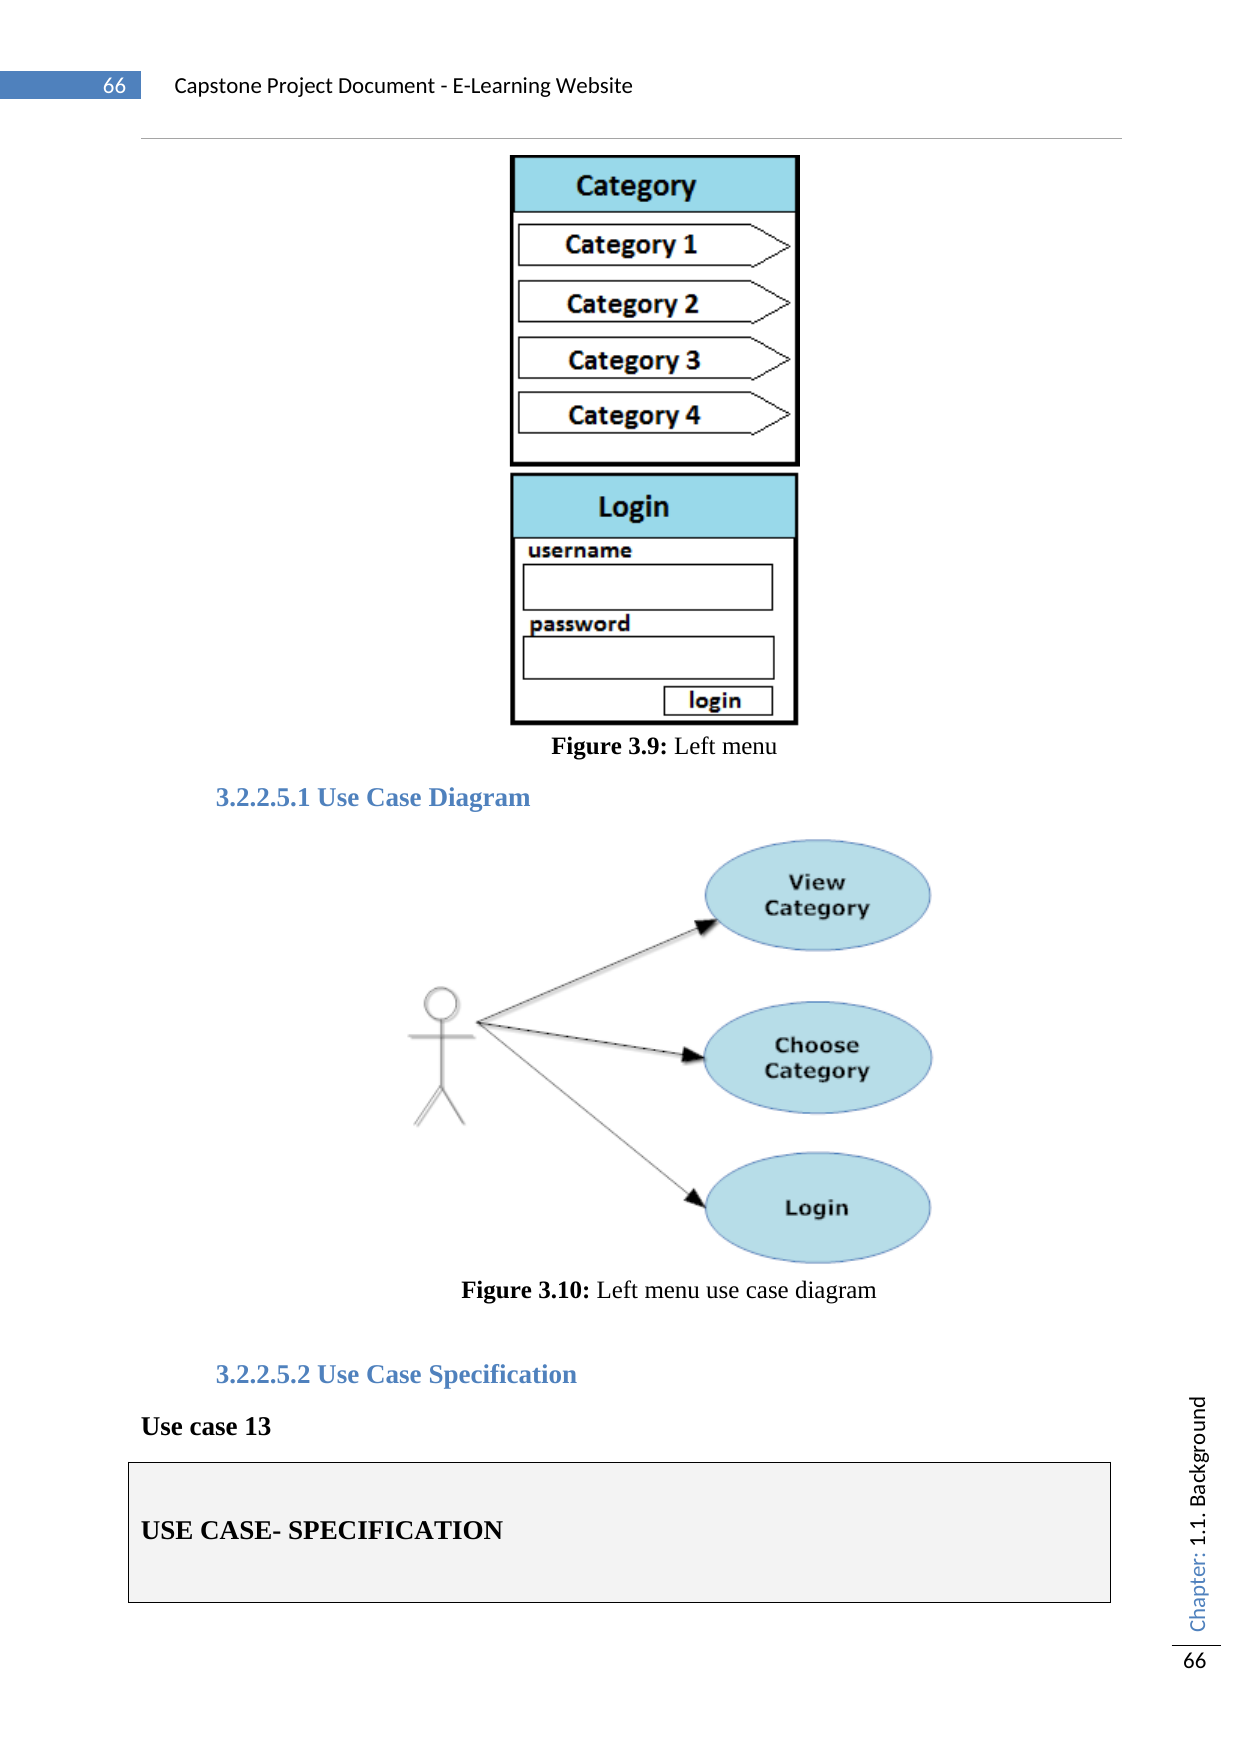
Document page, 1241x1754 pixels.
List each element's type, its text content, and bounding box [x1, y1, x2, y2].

text Figure 3.10: Left menu use case diagram [216, 1275, 1122, 1304]
text Use case 13 [141, 1410, 1122, 1441]
picture [400, 832, 938, 1270]
subtitle 3.2.2.5.1 Use Case Diagram [216, 781, 1122, 812]
subtitle 3.2.2.5.2 Use Case Specification [216, 1358, 1122, 1389]
text Figure 3.9: Left menu [206, 731, 1122, 760]
picture [509, 155, 800, 727]
table_header USE CASE- SPECIFICATION [129, 1463, 1110, 1602]
